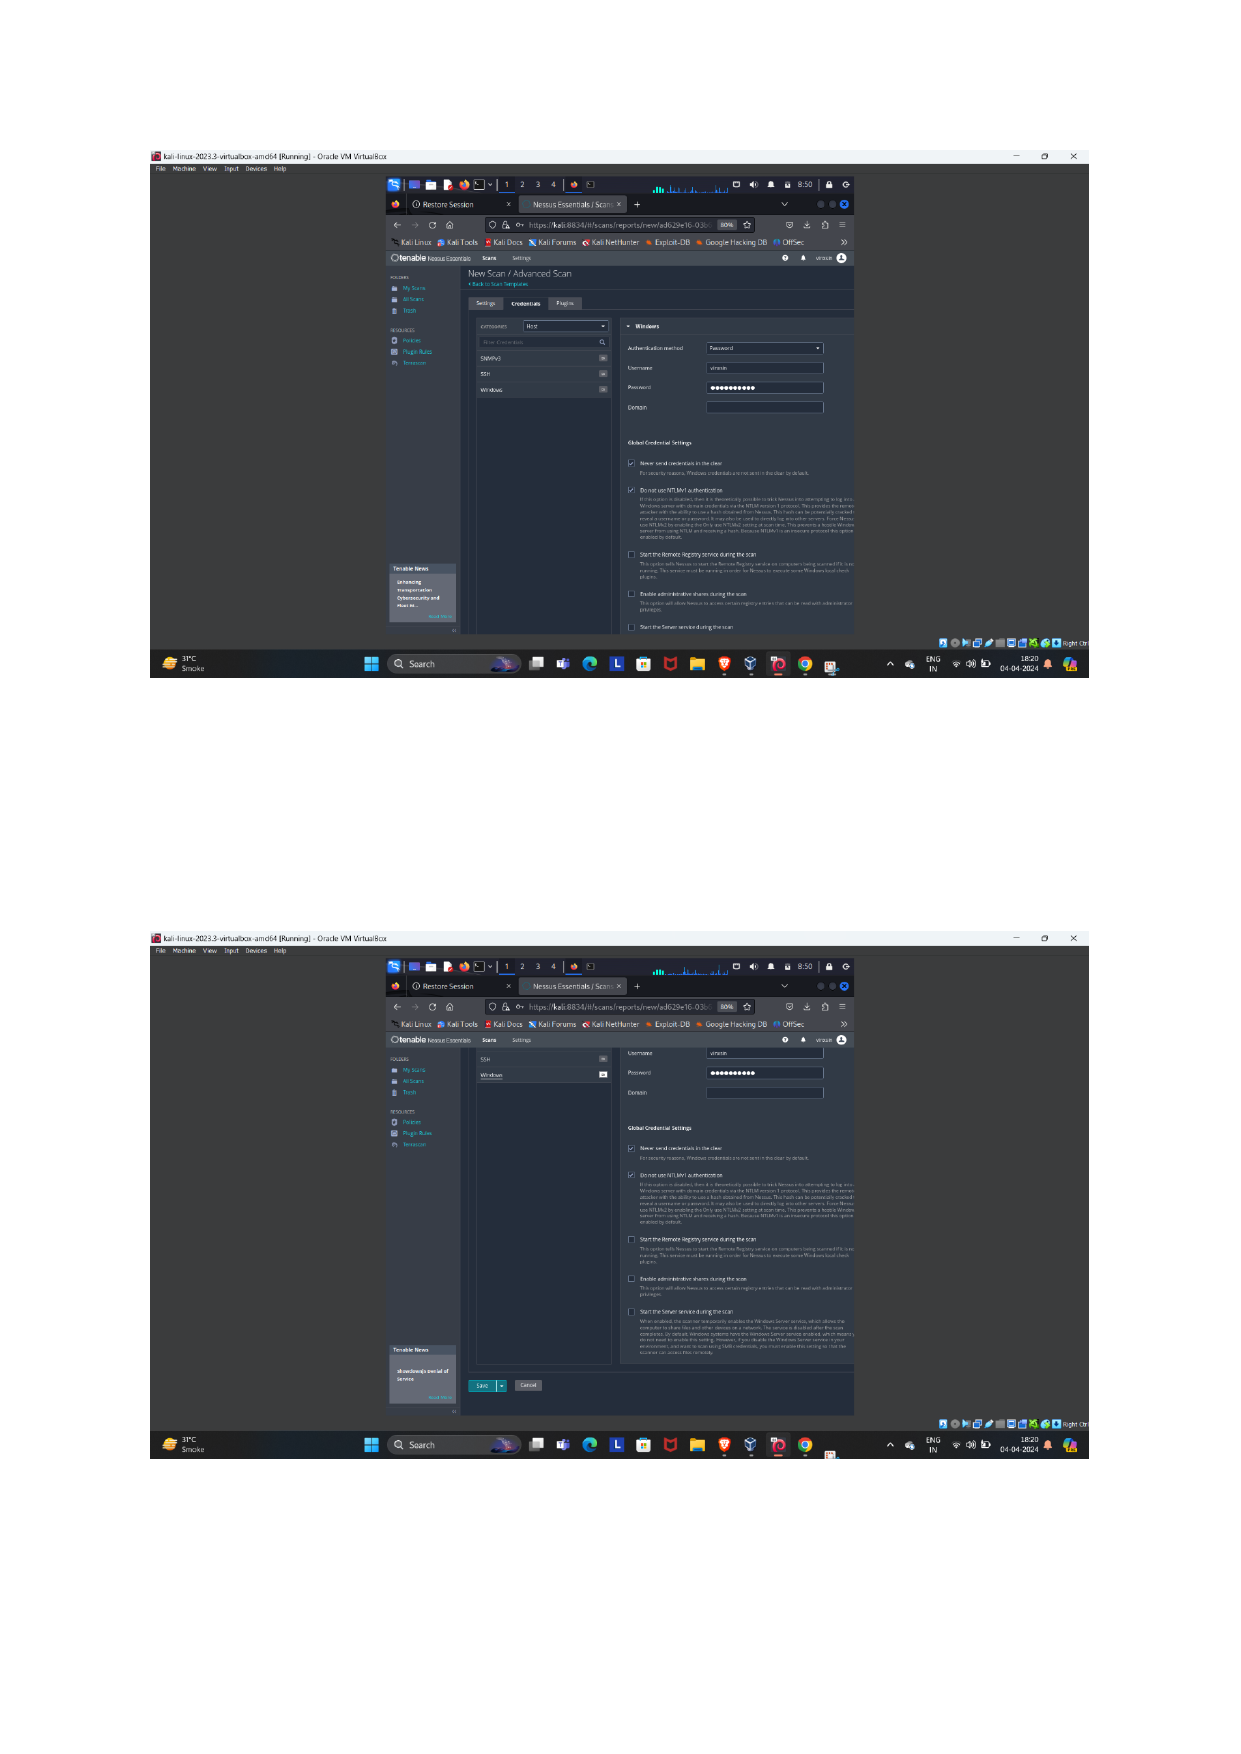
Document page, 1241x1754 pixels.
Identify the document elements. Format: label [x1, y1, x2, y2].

picture [150, 931, 1089, 1459]
picture [150, 150, 1089, 678]
